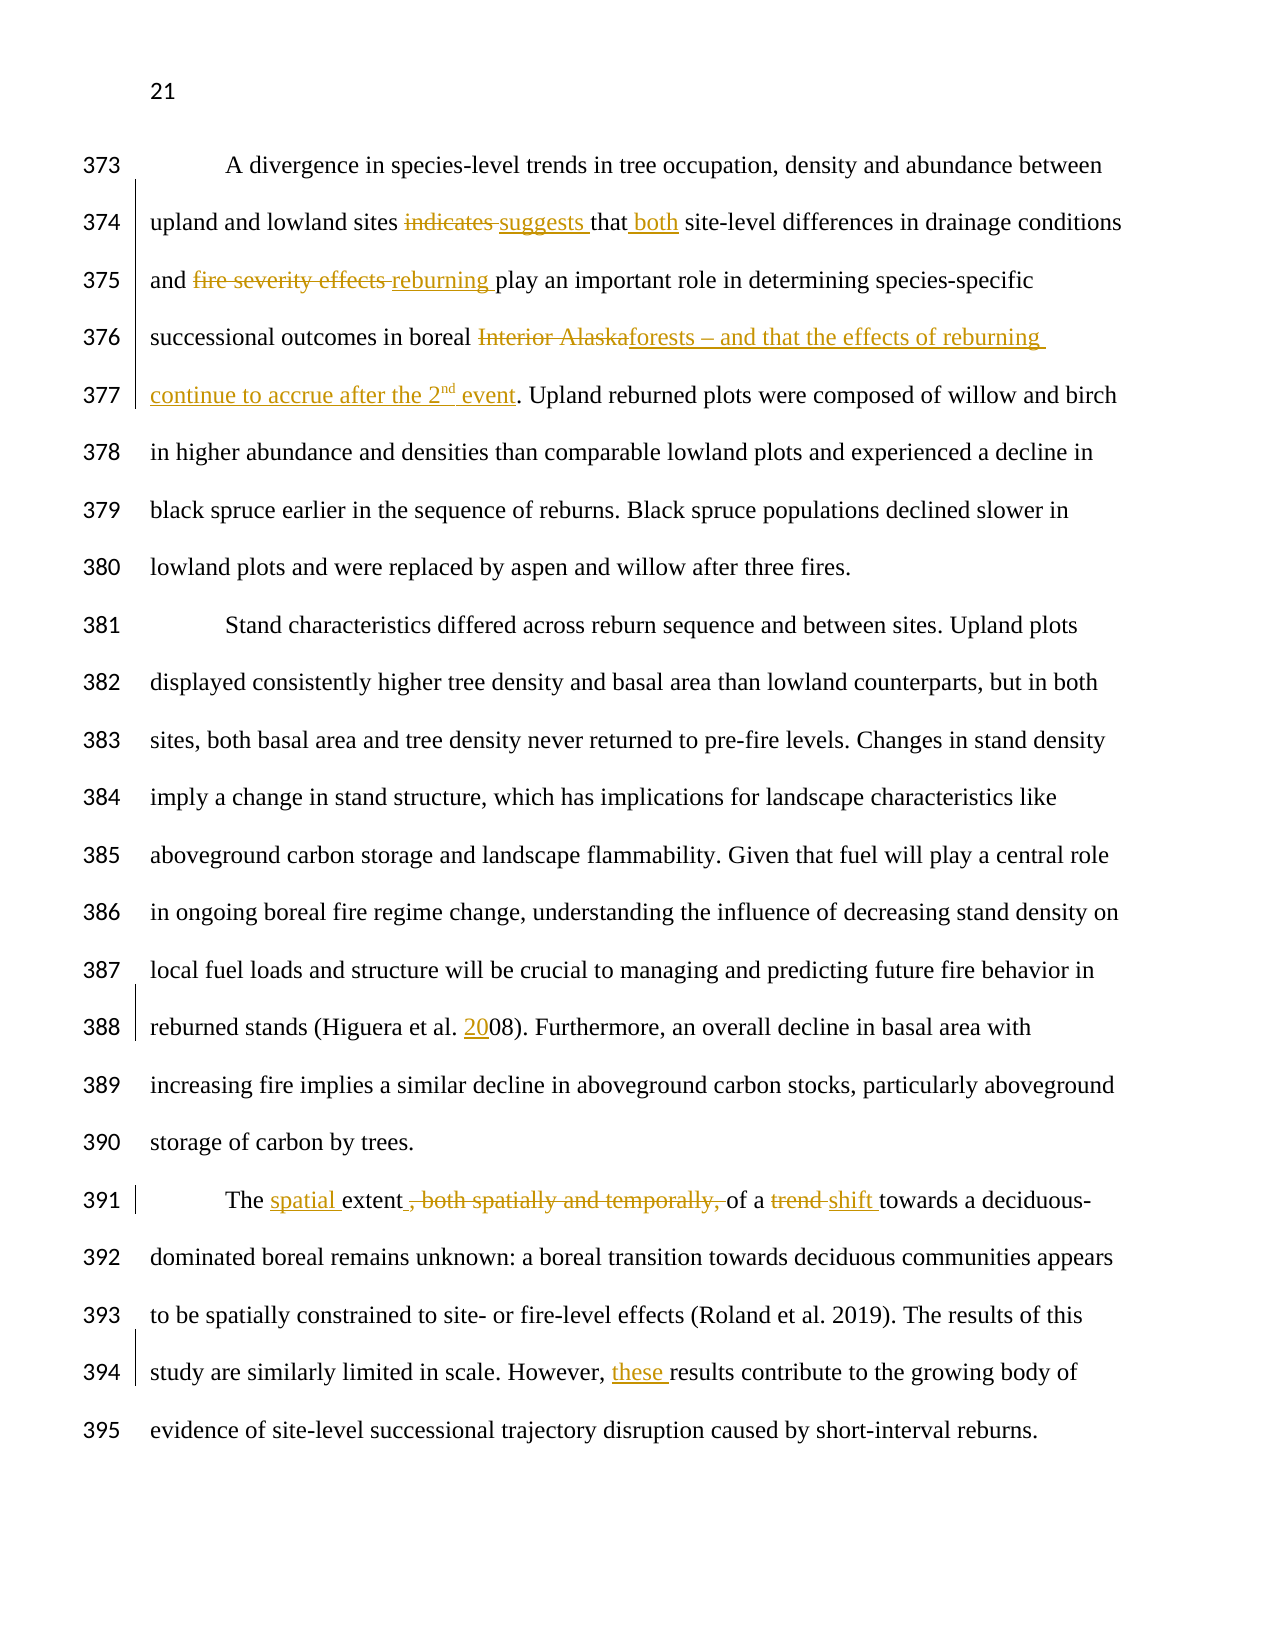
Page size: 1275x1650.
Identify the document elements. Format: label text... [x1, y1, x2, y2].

text A divergence in species-level trends in tree occupation, density and abundance between upland and lowland sites that site-level differences in drainage conditions and play an important role in determining species-specific successional outcomes in boreal . Upland reburned plots were composed of willow and birch in higher abundance and densities than comparable lowland plots and experienced a decline in black spruce earlier in the sequence of reburns. Black spruce populations declined slower in lowland plots and were replaced by aspen and willow after three fires. [150, 150, 1125, 581]
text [150, 1185, 1125, 1444]
text Stand characteristics differed across reburn sequence and between sites. Upland plots displayed consistently higher tree density and basal area than lowland counterparts, but in both sites, both basal area and tree density never returned to pre-fire levels. Changes in stand density imply a change in stand structure, which has implications for landscape characteristics like aboveground carbon storage and landscape flammability. Given that fuel will play a central role in ongoing boreal fire regime change, understanding the influence of decreasing stand density on local fuel loads and structure will be crucial to managing and predicting future fire behavior in reburned stands (Higuera et al. 08). Furthermore, an overall decline in basal area with increasing fire implies a similar decline in aboveground carbon stocks, particularly aboveground storage of carbon by trees. [150, 610, 1125, 1156]
